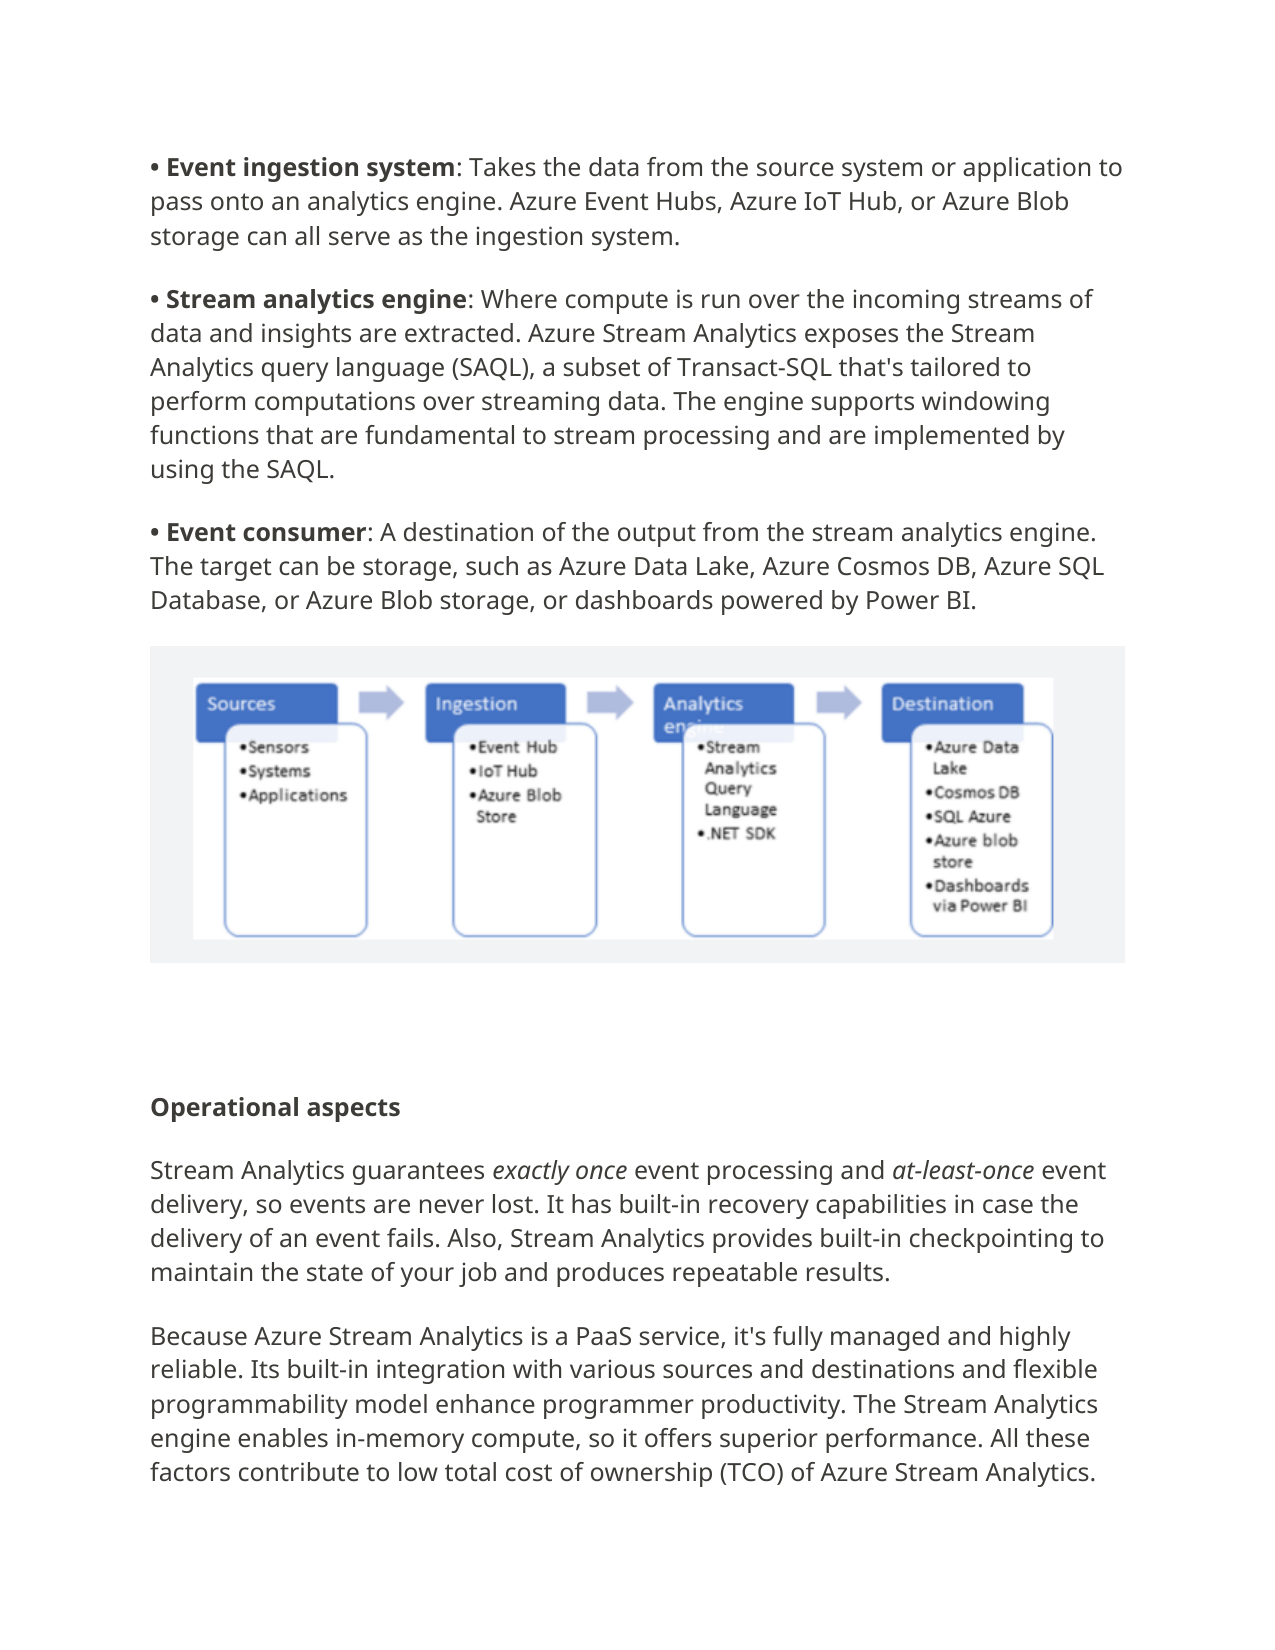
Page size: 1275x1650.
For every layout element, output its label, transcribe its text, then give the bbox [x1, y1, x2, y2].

picture [150, 646, 1125, 963]
text Because Azure Stream Analytics is a PaaS service, it's fully managed and highly reliable. Its built-in integration with various sources and destinations and flexible programmability model enhance programmer productivity. The Stream Analytics engine enables in-memory compute, so it offers superior performance. All these factors contribute to low total cost of ownership (TCO) of Azure Stream Analytics. [150, 1318, 1125, 1488]
text Operational aspects [150, 1089, 1125, 1123]
text • Event ingestion system: Takes the data from the source system or application to pass onto an analytics engine. Azure Event Hubs, Azure IoT Hub, or Azure Blob storage can all serve as the ingestion system. [150, 150, 1125, 252]
text • Event consumer: A destination of the output from the stream analytics engine. The target can be storage, such as Azure Data Lake, Azure Cosmos DB, Azure SQL Database, or Azure Blob storage, or dashboards powered by Power BI. [150, 515, 1125, 617]
text Stream Analytics guarantees exactly once event processing and at-least-once event delivery, so events are never lost. It has built-in recovery capabilities in case the delivery of an event fails. Also, Stream Analytics provides built-in checkpointing to maintain the state of your job and produces repeatable results. [150, 1153, 1125, 1289]
text • Stream analytics engine: Where compute is run over the incoming streams of data and insights are extracted. Azure Stream Analytics exposes the Stream Analytics query language (SAQL), a subset of Transact-SQL that's tailored to perform computations over streaming data. The engine supports windowing functions that are fundamental to stream processing and are implemented by using the SAQL. [150, 281, 1125, 486]
